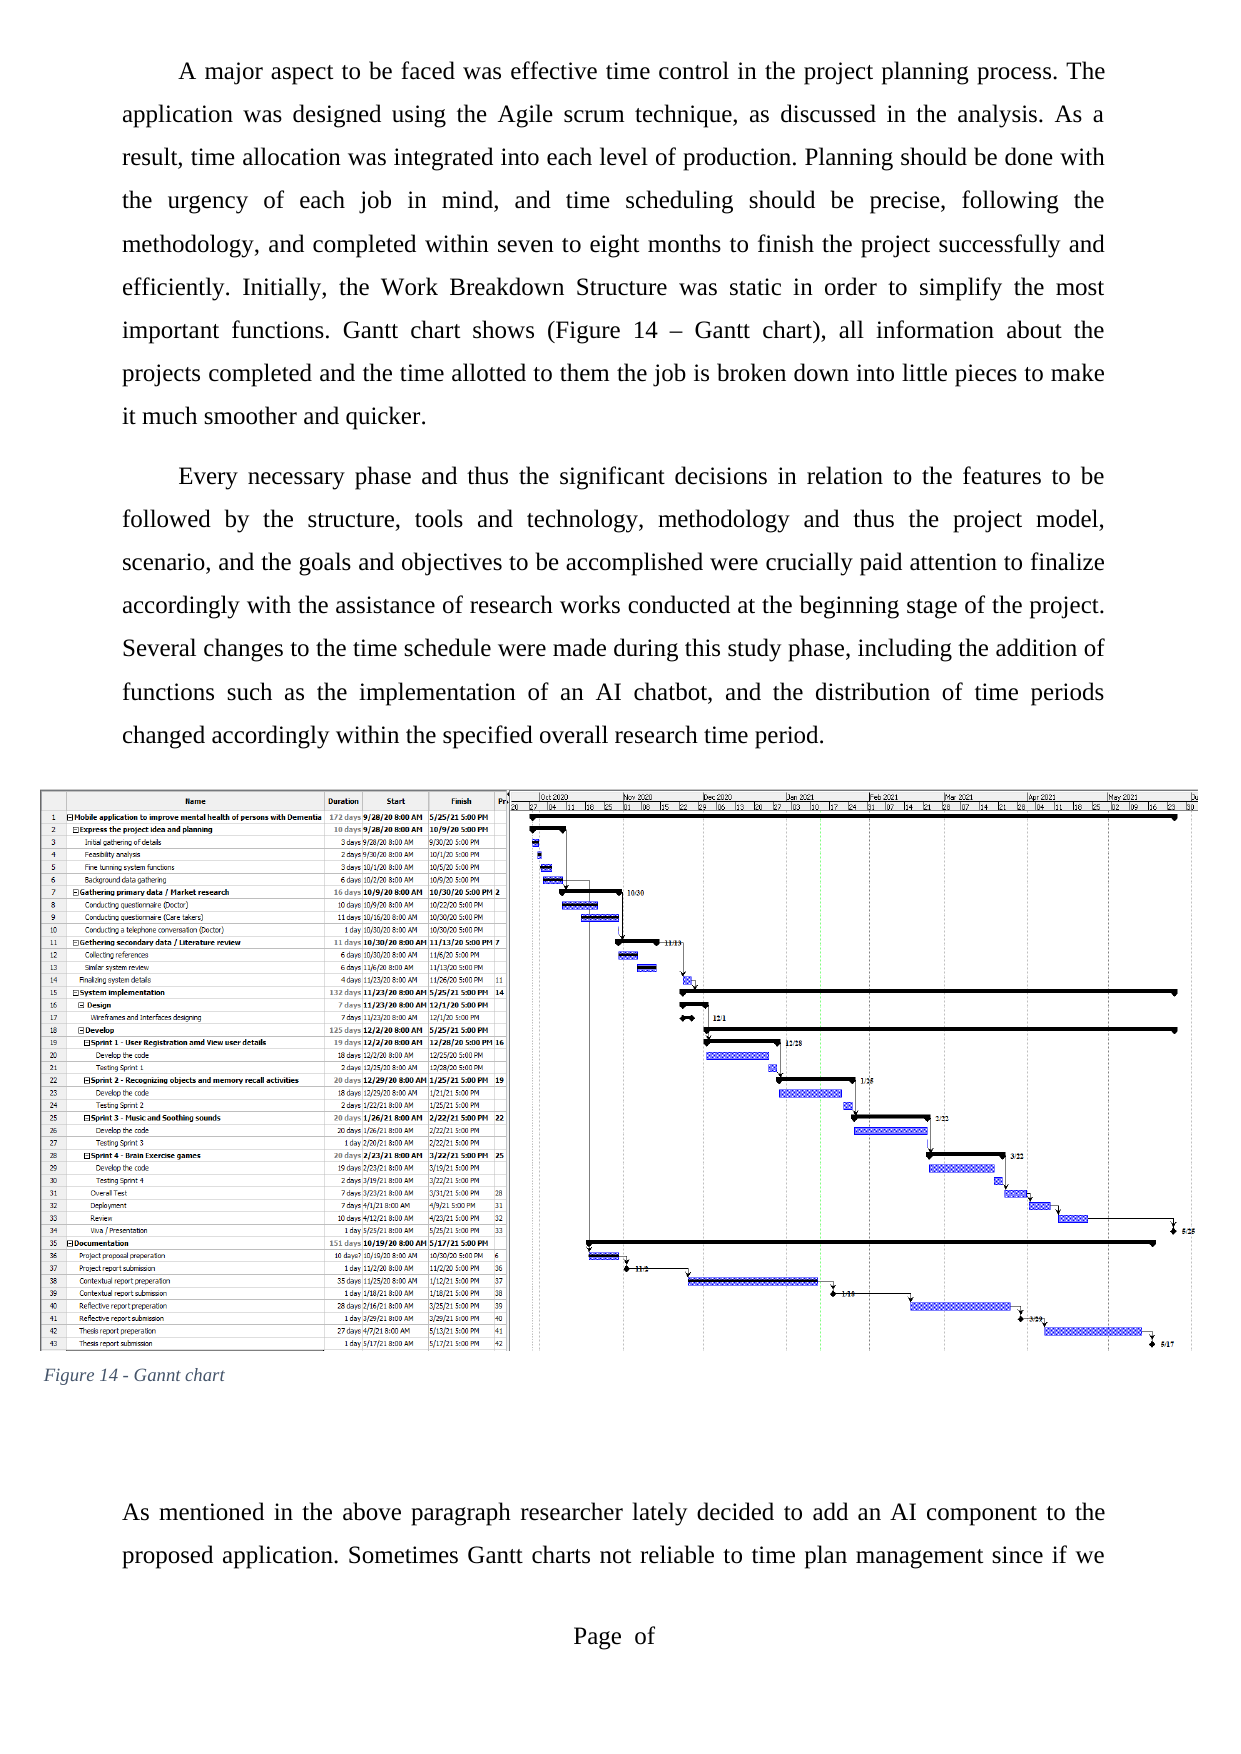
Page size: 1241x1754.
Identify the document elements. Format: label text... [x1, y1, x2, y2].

text A major aspect to be faced was effective time control in the project planning process. The application was designed using the Agile scrum technique, as discussed in the analysis. As a result, time allocation was integrated into each level of production. Planning should be done with the urgency of each job in mind, and time scheduling should be precise, following the methodology, and completed within seven to eight months to finish the project successfully and efficiently. Initially, the Work Breakdown Structure was static in order to simplify the most important functions. Gantt chart shows (Figure 14 – Gantt chart), all information about the projects completed and the time allotted to them the job is broken down into little pieces to make it much smoother and quicker. [122, 56, 1106, 430]
picture [40, 789, 1198, 1351]
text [122, 1497, 1106, 1569]
text Every necessary phase and thus the significant decisions in relation to the features to be followed by the structure, tools and technology, methodology and thus the project model, scenario, and the goals and objectives to be accomplished were crucially paid attention to finalize accordingly with the assistance of research works conducted at the beginning stage of the project. Several changes to the time schedule were made during this study phase, including the addition of functions such as the implementation of an AI chatbot, and the distribution of time periods changed accordingly within the specified overall research time period. [122, 461, 1106, 748]
